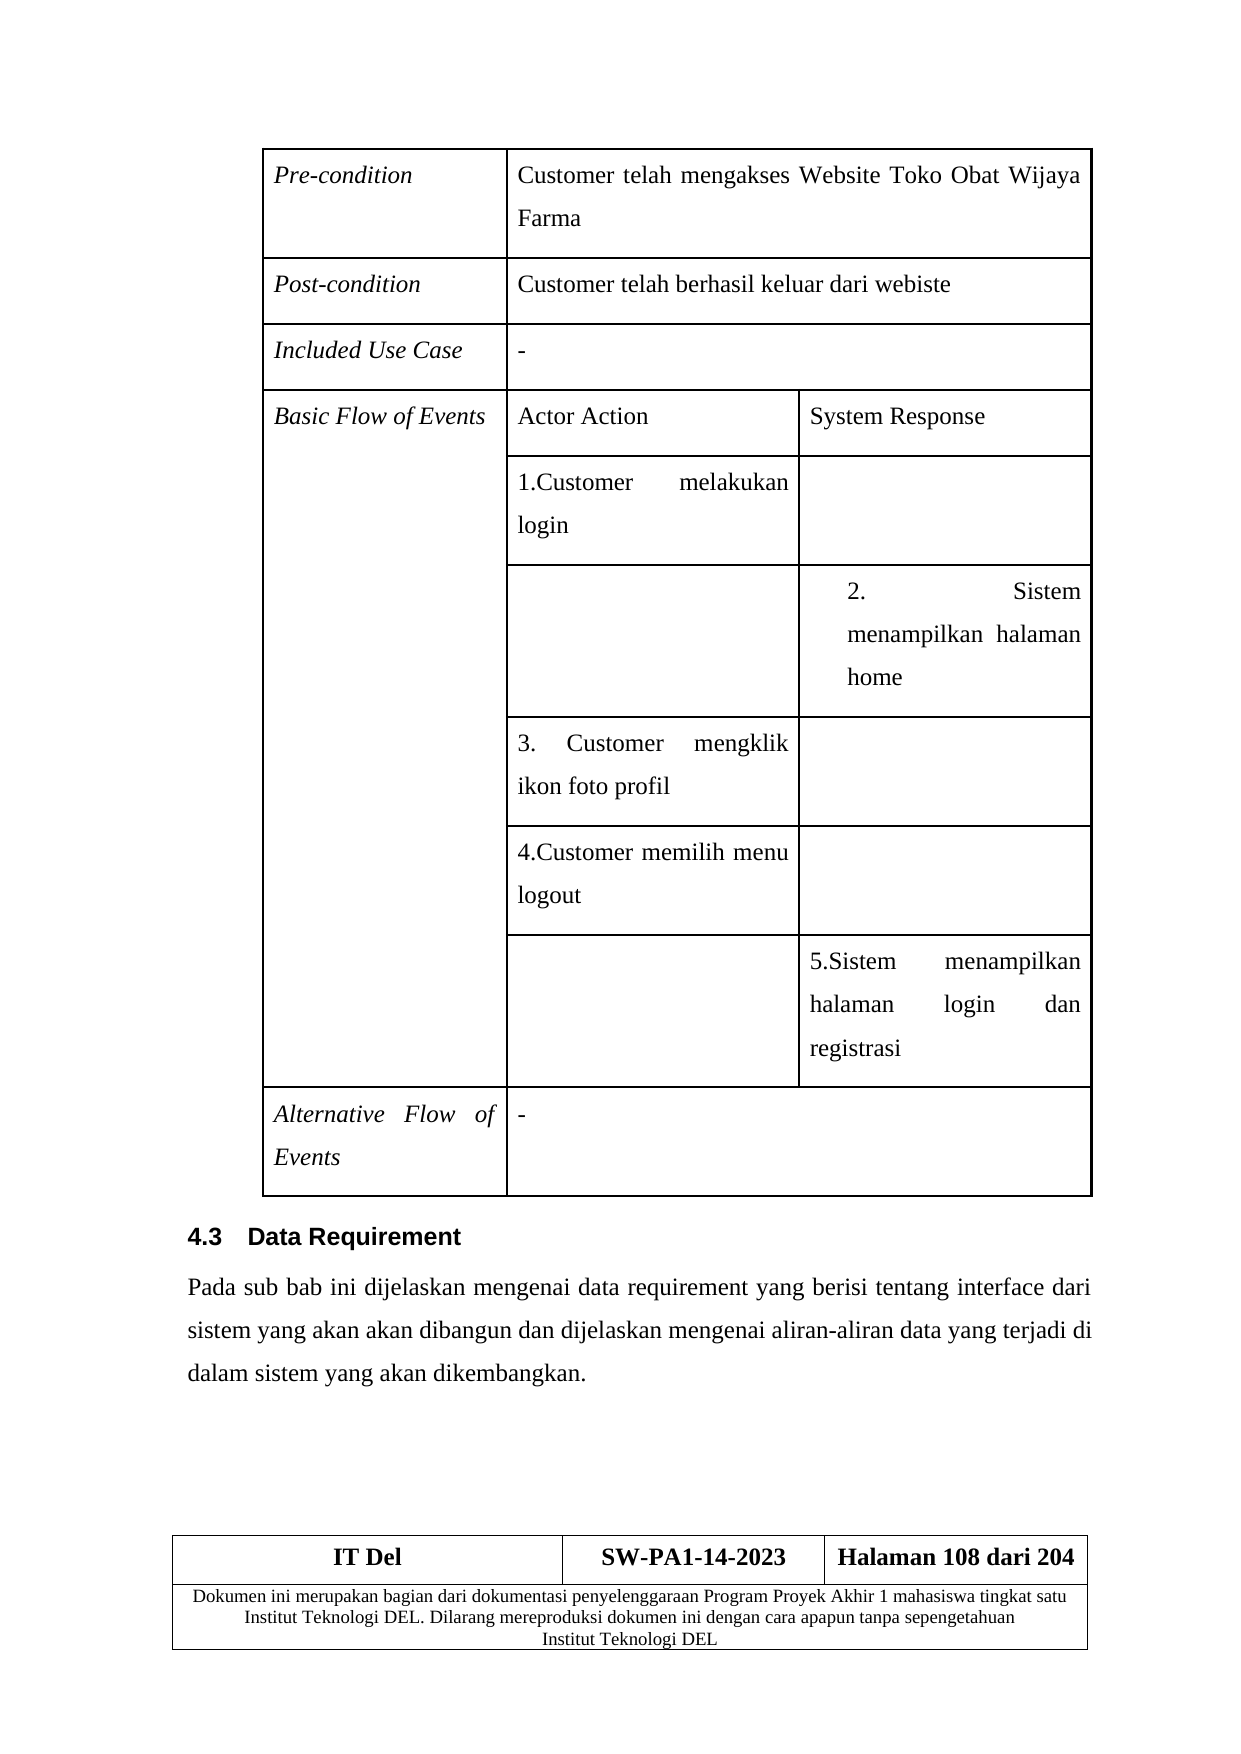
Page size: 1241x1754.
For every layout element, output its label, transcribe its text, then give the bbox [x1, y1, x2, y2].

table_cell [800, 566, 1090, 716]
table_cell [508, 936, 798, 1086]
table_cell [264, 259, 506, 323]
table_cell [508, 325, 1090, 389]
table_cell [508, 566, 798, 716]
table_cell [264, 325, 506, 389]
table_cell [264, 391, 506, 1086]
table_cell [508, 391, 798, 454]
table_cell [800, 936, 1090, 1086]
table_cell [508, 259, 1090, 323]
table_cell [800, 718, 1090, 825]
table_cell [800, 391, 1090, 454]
text Pada sub bab ini dijelaskan mengenai data requirement yang berisi tentang interface dari sistem yang akan akan dibangun dan dijelaskan mengenai aliran-aliran data yang terjadi di dalam sistem yang akan dikembangkan. [187, 1272, 1092, 1387]
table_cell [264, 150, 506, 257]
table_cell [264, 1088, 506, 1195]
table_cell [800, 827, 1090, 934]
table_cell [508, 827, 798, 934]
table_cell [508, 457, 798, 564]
subtitle Data Requirement [187, 1222, 1092, 1251]
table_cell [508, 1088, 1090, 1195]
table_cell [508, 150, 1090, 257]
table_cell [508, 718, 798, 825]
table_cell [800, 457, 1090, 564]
